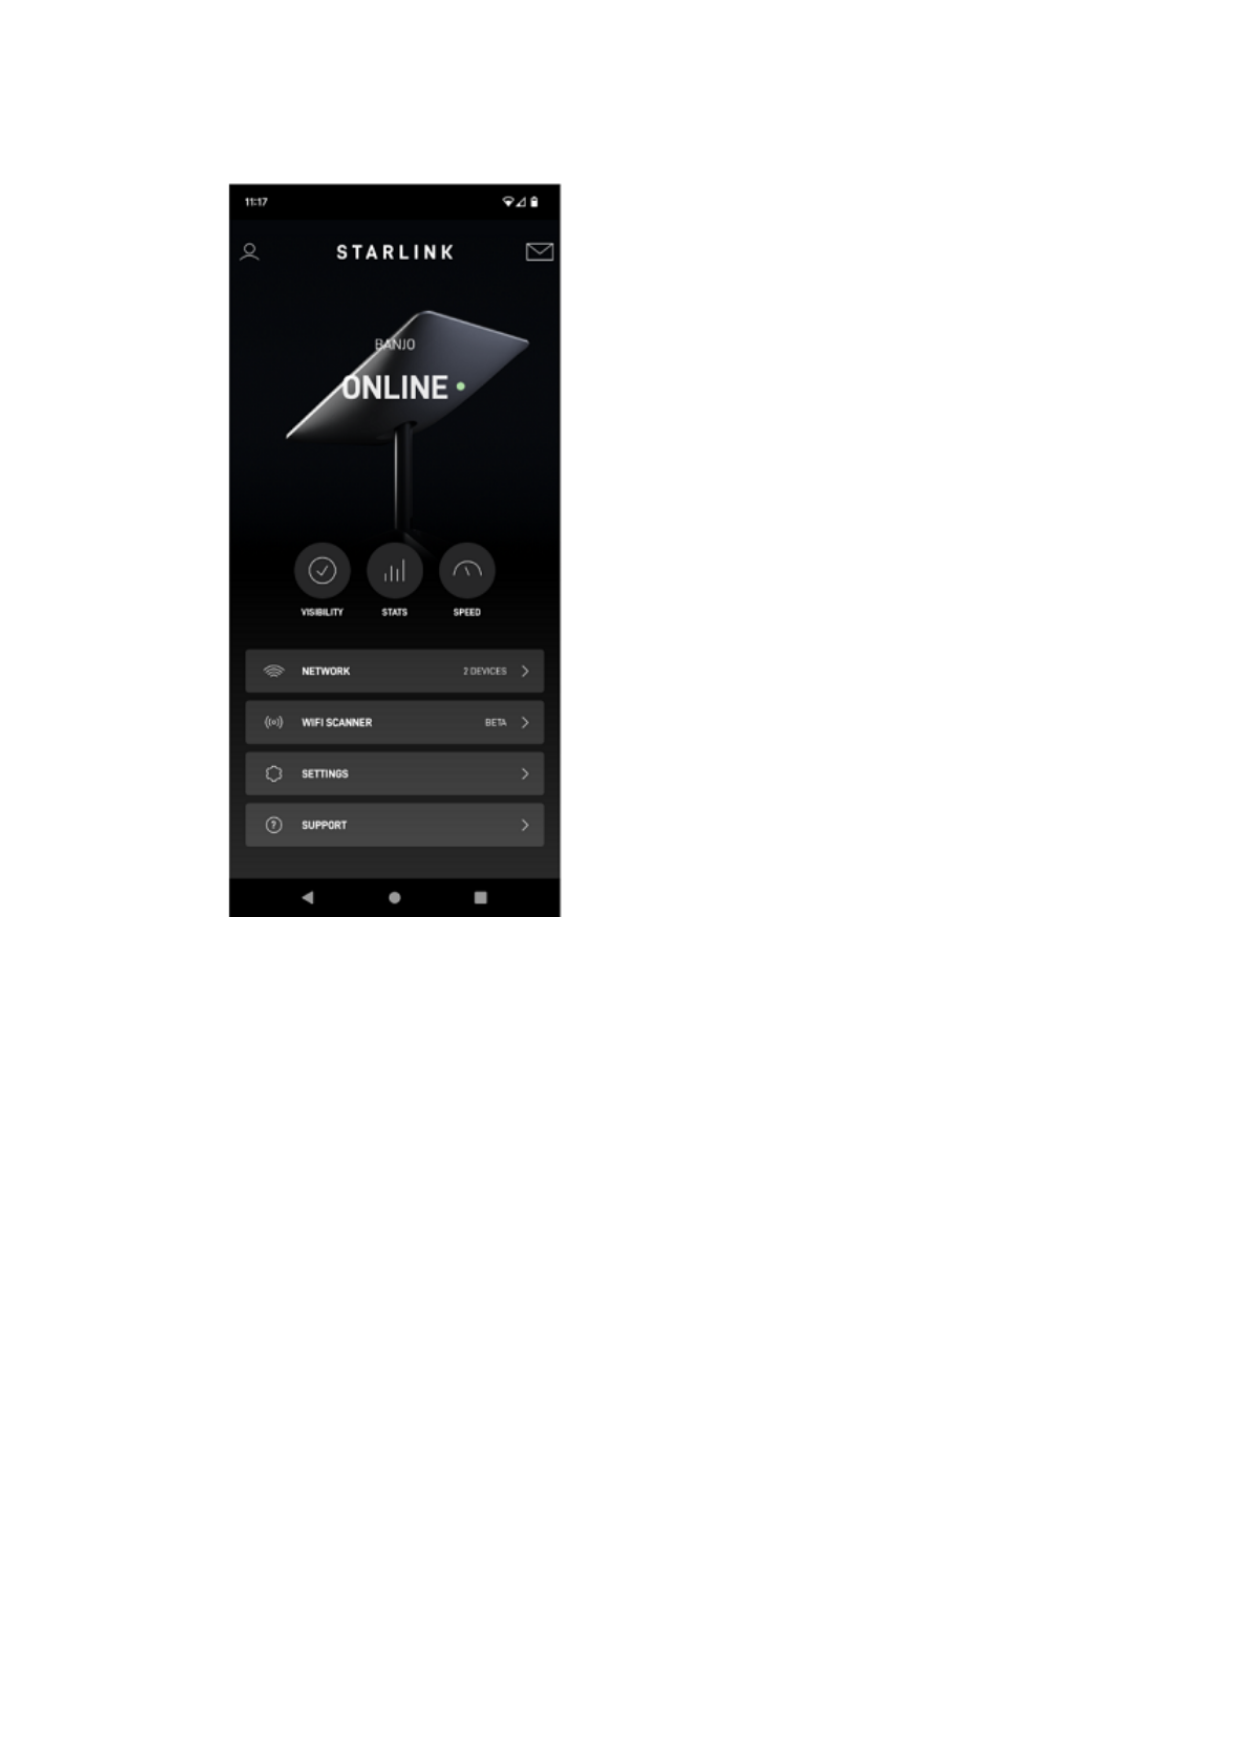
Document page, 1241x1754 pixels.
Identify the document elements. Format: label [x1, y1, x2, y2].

picture [225, 180, 567, 917]
